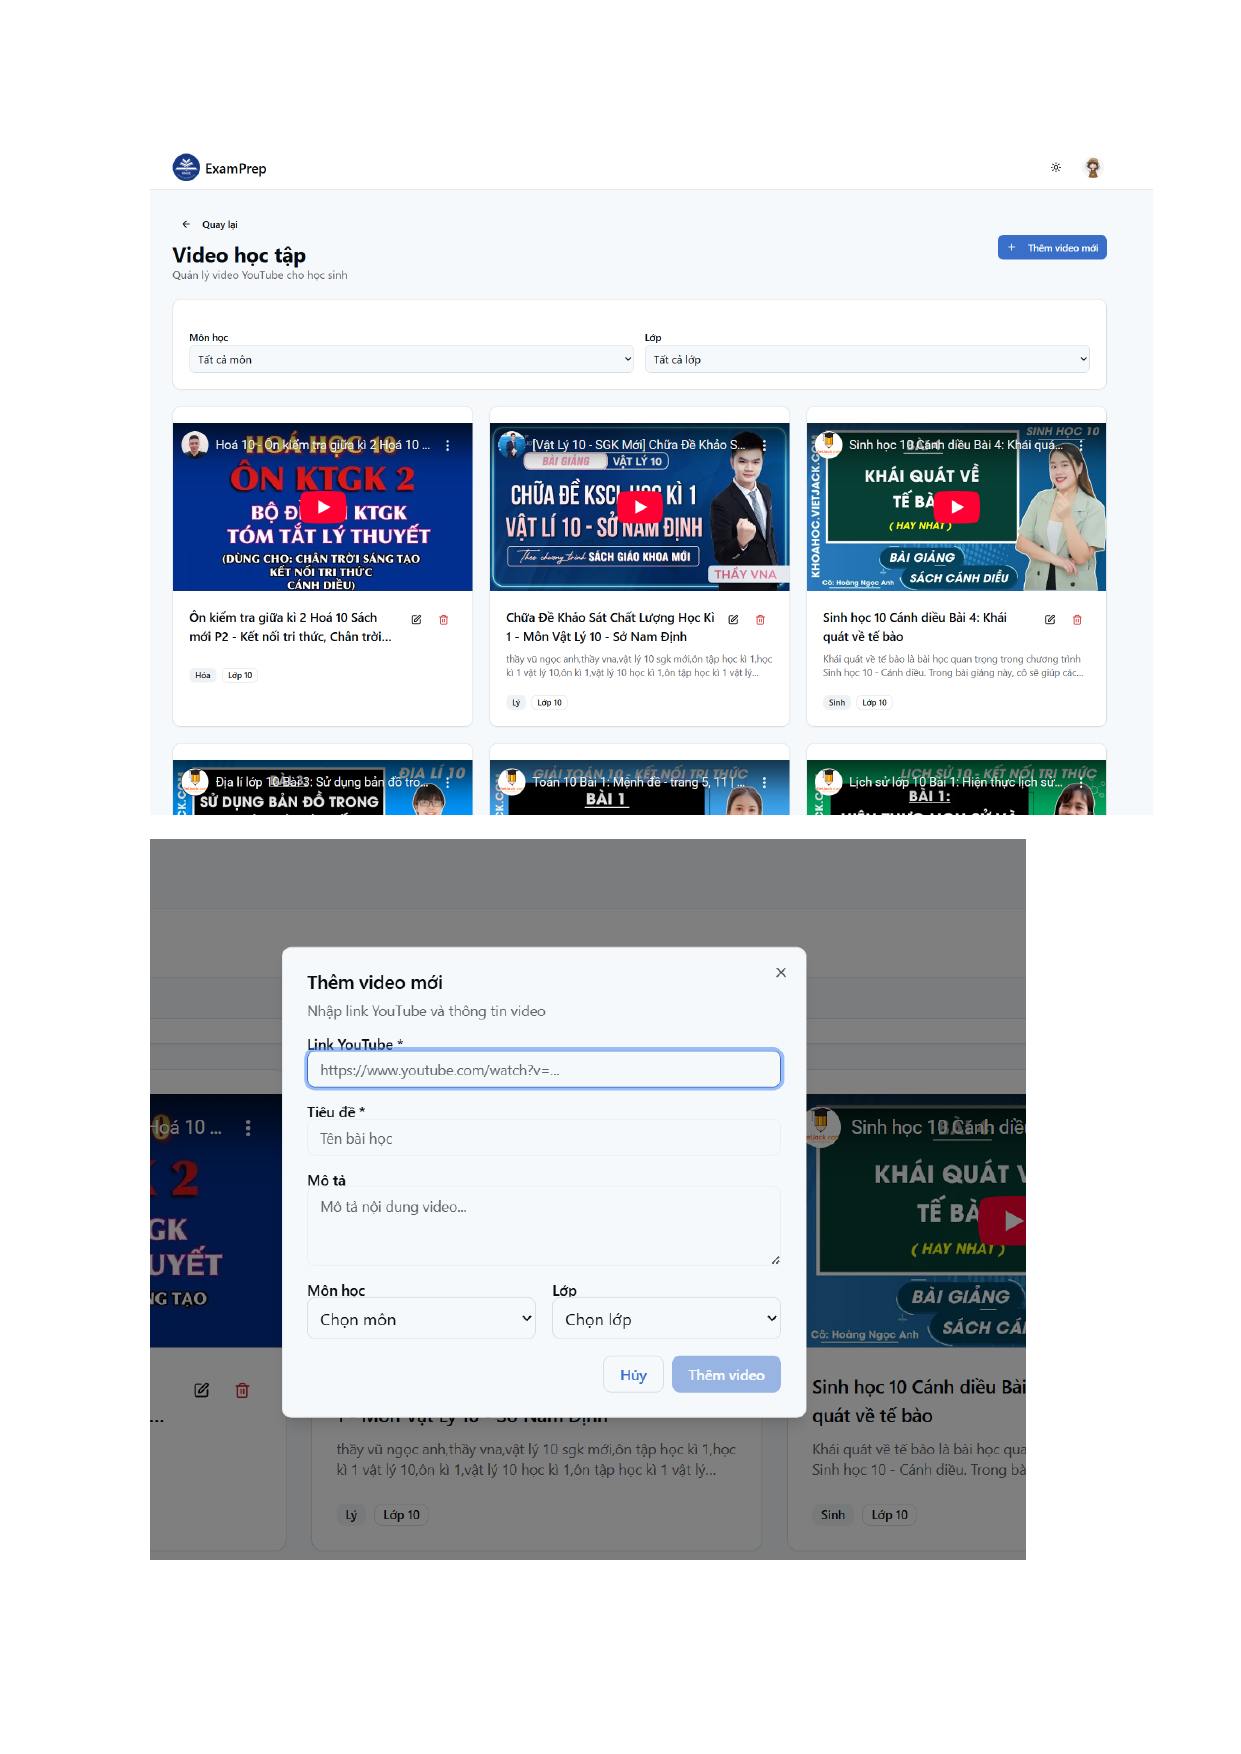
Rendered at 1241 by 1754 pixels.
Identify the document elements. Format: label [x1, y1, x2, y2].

picture [150, 150, 1154, 815]
picture [150, 839, 1026, 1560]
